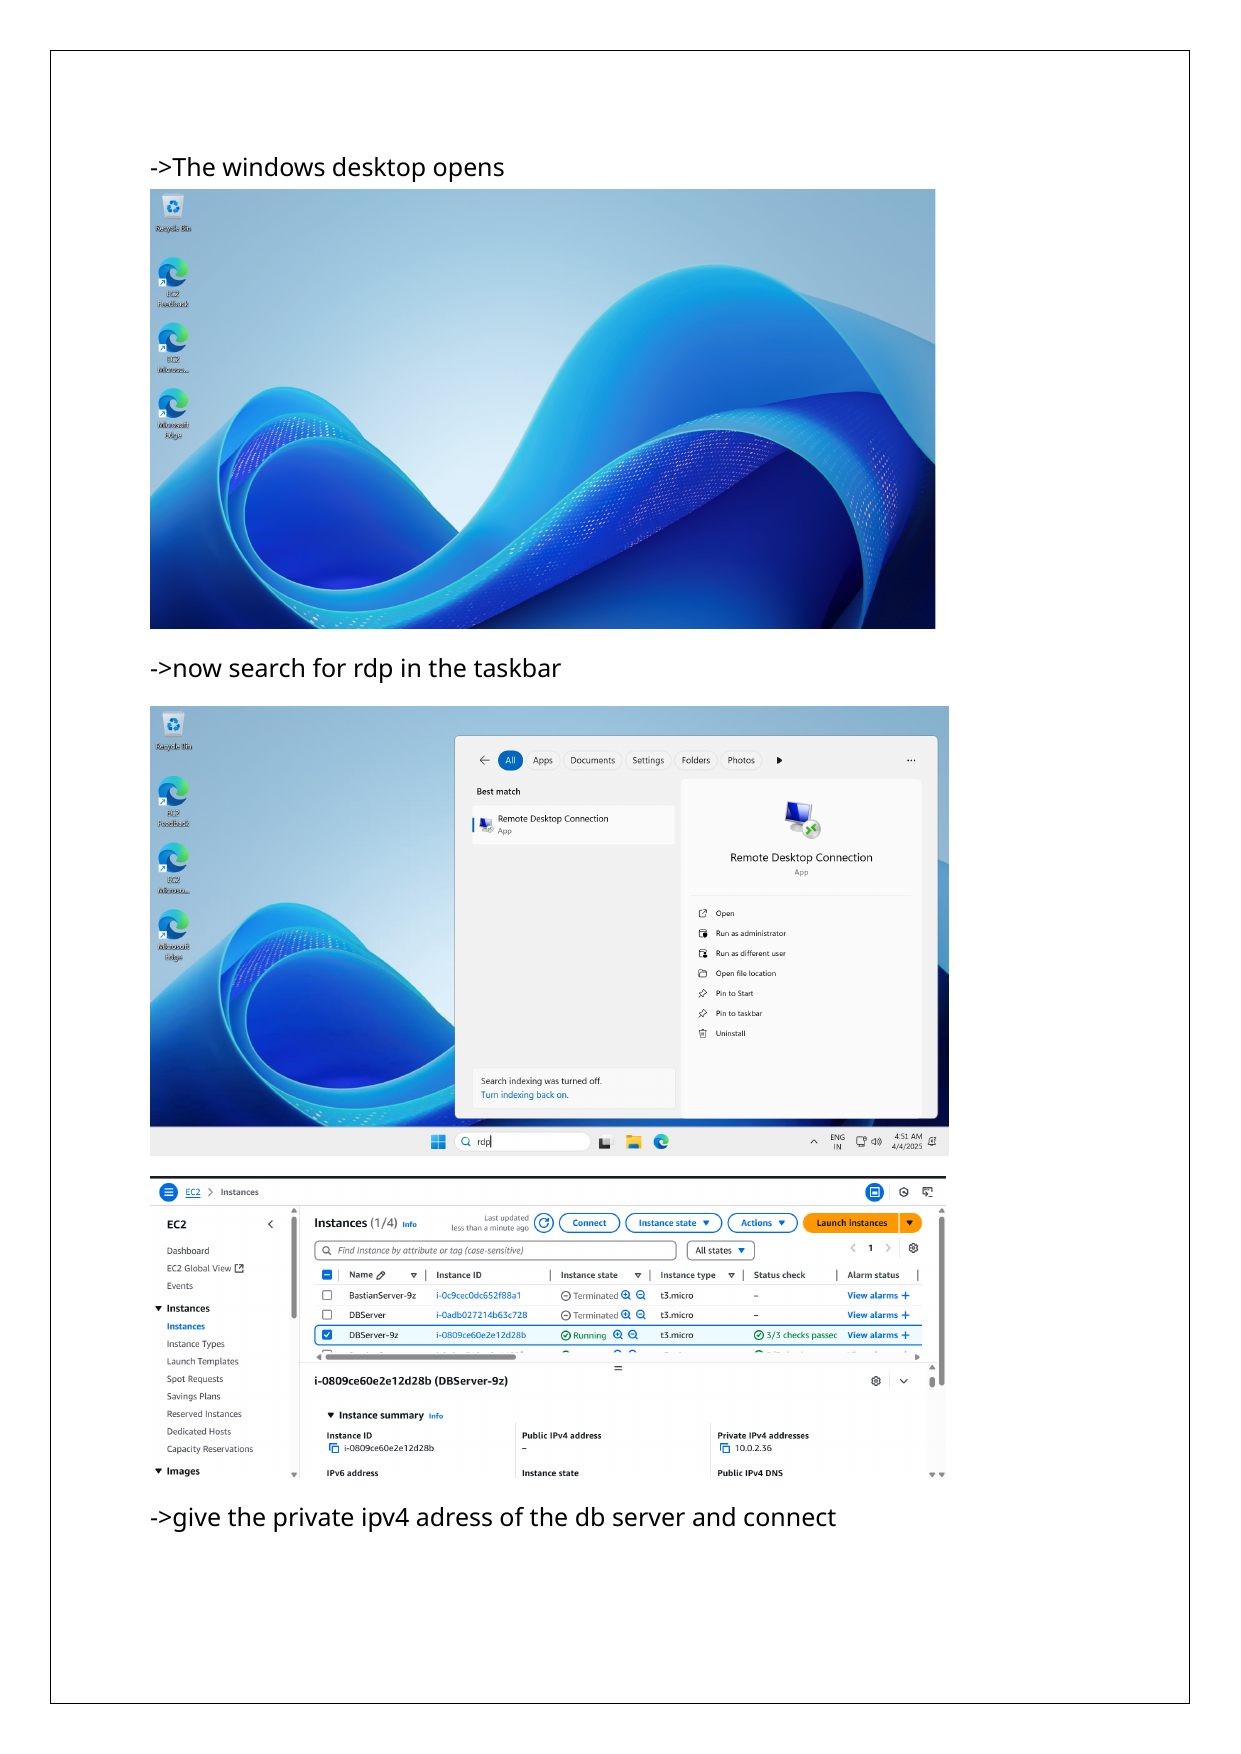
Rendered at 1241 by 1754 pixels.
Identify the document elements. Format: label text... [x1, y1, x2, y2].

picture [150, 189, 936, 629]
picture [150, 1176, 946, 1478]
text ->now search for rdp in the taskbar [150, 650, 1090, 684]
picture [150, 706, 949, 1156]
text ->give the private ipv4 adress of the db server and connect [150, 1499, 1090, 1533]
